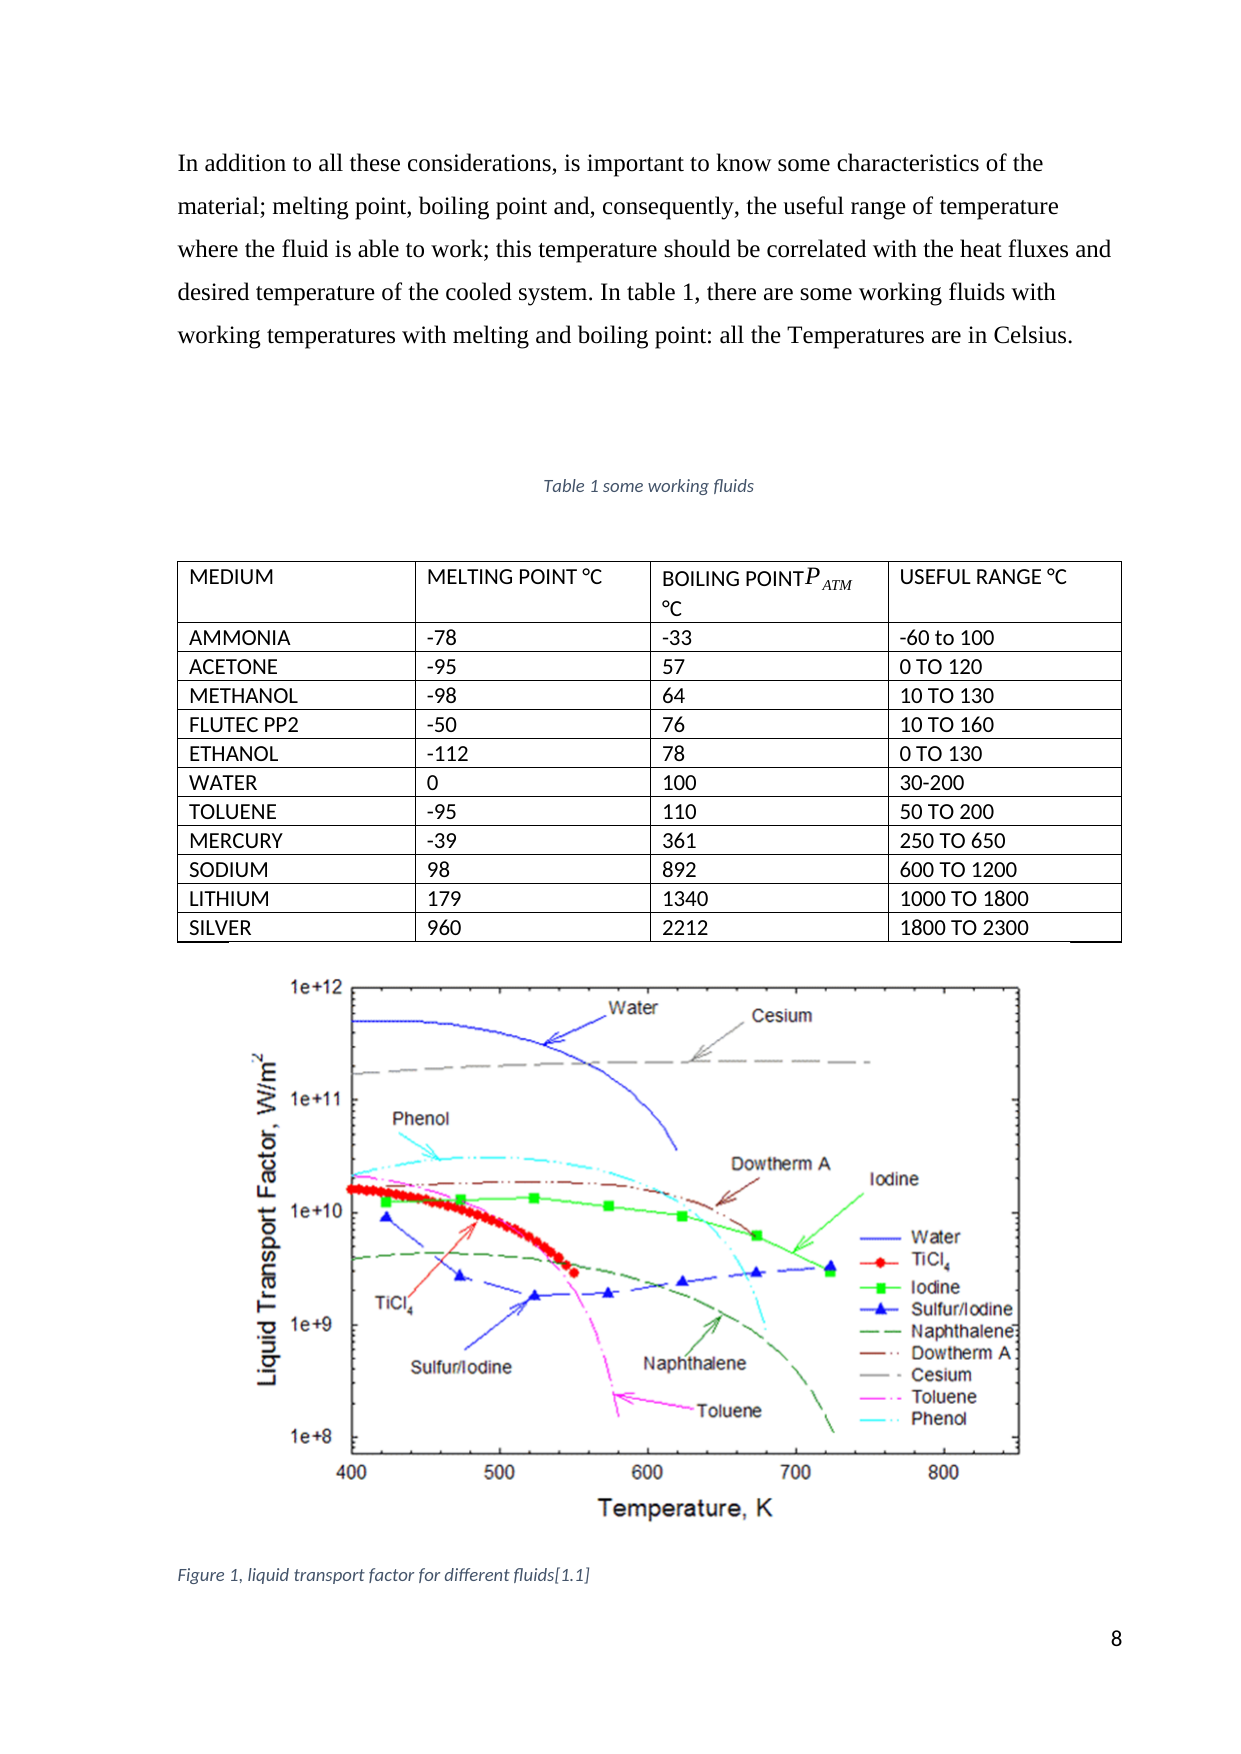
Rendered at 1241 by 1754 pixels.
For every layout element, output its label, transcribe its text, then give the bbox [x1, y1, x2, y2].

table_cell -33 [651, 623, 888, 651]
table_cell 98 [416, 855, 650, 883]
table_cell ACETONE [178, 652, 415, 680]
table_cell 1000 TO 1800 [889, 884, 1121, 912]
table_cell 0 TO 130 [889, 739, 1121, 767]
table_cell 57 [651, 652, 888, 680]
table_cell 76 [651, 710, 888, 738]
table_cell -112 [416, 739, 650, 767]
table_cell -78 [416, 623, 650, 651]
table_cell SODIUM [178, 855, 415, 883]
table_cell 250 TO 650 [889, 826, 1121, 854]
table_header MEDIUM [178, 562, 415, 622]
picture [229, 942, 1071, 1533]
table_cell METHANOL [178, 681, 415, 709]
table_cell 10 TO 130 [889, 681, 1121, 709]
text Figure 1, liquid transport factor for different fluids[1.1] [177, 1563, 1122, 1586]
table_cell 64 [651, 681, 888, 709]
table_cell -60 to 100 [889, 623, 1121, 651]
table_cell -95 [416, 797, 650, 825]
table_cell 110 [651, 797, 888, 825]
table_cell 179 [416, 884, 650, 912]
table_cell MERCURY [178, 826, 415, 854]
text In addition to all these considerations, is important to know some characteristics of the material; melting point, boiling point and, consequently, the useful range of temperature where the fluid is able to work; this temperature should be correlated with the heat fluxes and desired temperature of the cooled system. In table 1, there are some working fluids with working temperatures with melting and boiling point: all the Temperatures are in Celsius. [177, 148, 1122, 349]
table_cell -50 [416, 710, 650, 738]
table_cell -98 [416, 681, 650, 709]
table_cell 2212 [651, 913, 888, 941]
table_cell 1340 [651, 884, 888, 912]
table_header USEFUL RANGE °C [889, 562, 1121, 622]
table_cell TOLUENE [178, 797, 415, 825]
table_cell 1800 TO 2300 [889, 913, 1121, 941]
table_cell ETHANOL [178, 739, 415, 767]
table_cell 892 [651, 855, 888, 883]
table_header MELTING POINT °C [416, 562, 650, 622]
table_cell 960 [416, 913, 650, 941]
table_cell 50 TO 200 [889, 797, 1121, 825]
table_cell 10 TO 160 [889, 710, 1121, 738]
table_cell 600 TO 1200 [889, 855, 1121, 883]
table_cell 78 [651, 739, 888, 767]
text Table 1 some working fluids [177, 474, 1122, 497]
table_cell 0 TO 120 [889, 652, 1121, 680]
table_cell AMMONIA [178, 623, 415, 651]
table_cell 30-200 [889, 768, 1121, 796]
table_cell LITHIUM [178, 884, 415, 912]
table_cell SILVER [178, 913, 415, 941]
table_cell -95 [416, 652, 650, 680]
table_cell WATER [178, 768, 415, 796]
table_cell 0 [416, 768, 650, 796]
table_header BOILING POINT °C [651, 562, 888, 622]
table_cell 361 [651, 826, 888, 854]
table_cell 100 [651, 768, 888, 796]
table_cell FLUTEC PP2 [178, 710, 415, 738]
table_cell -39 [416, 826, 650, 854]
